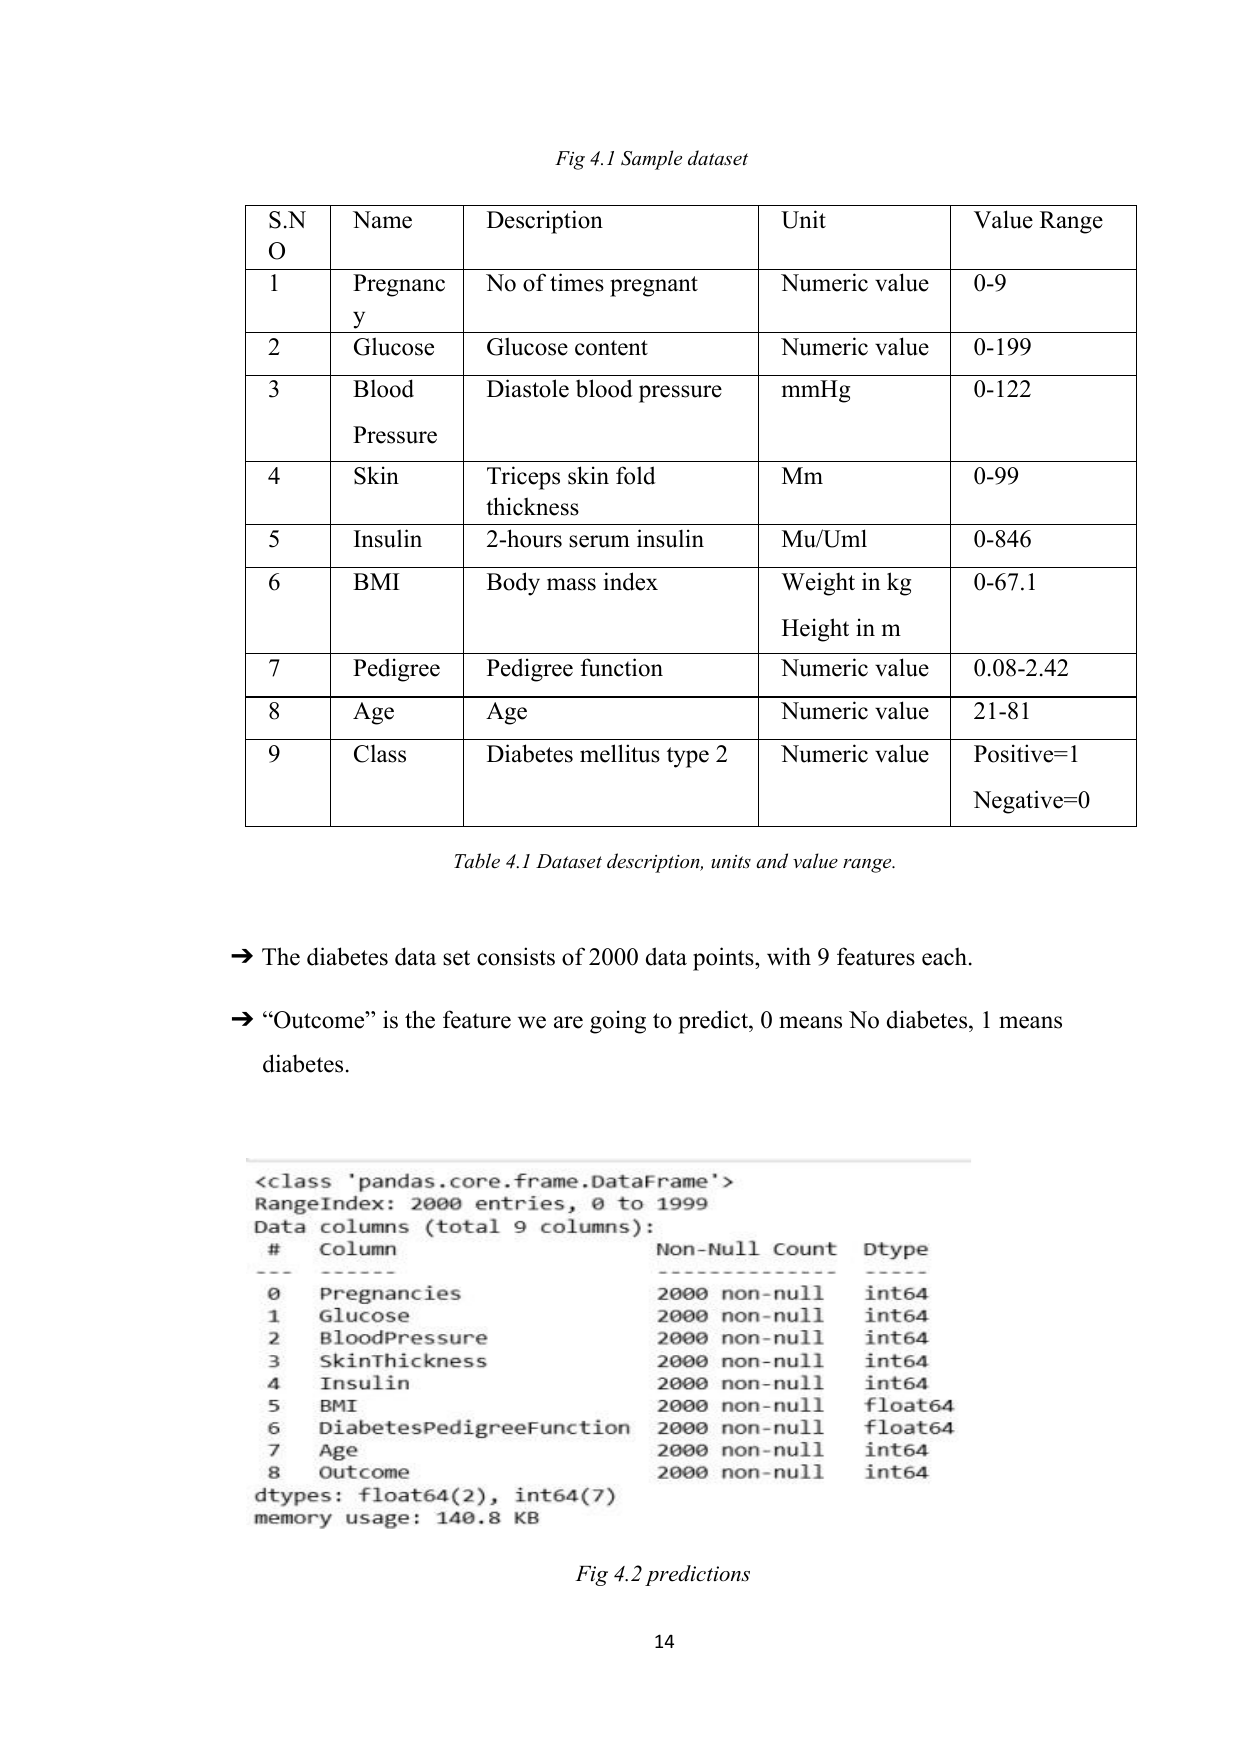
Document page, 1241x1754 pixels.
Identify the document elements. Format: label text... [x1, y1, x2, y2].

table_header S.NO [246, 206, 330, 268]
table_cell Pedigree function [464, 654, 758, 696]
table_cell mmHg [759, 376, 950, 461]
table_cell 0-846 [951, 525, 1136, 567]
table_cell Glucose [331, 333, 463, 374]
table_cell Age [331, 698, 463, 739]
table_cell 2 [246, 333, 330, 374]
table_cell 21-81 [951, 698, 1136, 739]
table_cell 0-122 [951, 376, 1136, 461]
table_header Name [331, 206, 463, 268]
text Table 4.1 Dataset description, units and value range. [230, 850, 1122, 873]
table_cell Body mass index [464, 568, 758, 653]
table_header Unit [759, 206, 950, 268]
table_cell Numeric value [759, 654, 950, 696]
table_cell Glucose content [464, 333, 758, 374]
table_cell No of times pregnant [464, 270, 758, 332]
table_cell Mu/Uml [759, 525, 950, 567]
table_cell Skin [331, 462, 463, 524]
table_cell Numeric value [759, 333, 950, 374]
table_cell 6 [246, 568, 330, 653]
picture [246, 1158, 972, 1529]
table_cell 8 [246, 698, 330, 739]
table_cell Mm [759, 462, 950, 524]
list The diabetes data set consists of 2000 data points, with 9 features each. [230, 941, 1122, 973]
table_cell 0-199 [951, 333, 1136, 374]
text Fig 4.1 Sample dataset [556, 147, 1122, 170]
table_header Value Range [951, 206, 1136, 268]
table_cell Diastole blood pressure [464, 376, 758, 461]
table_header Description [464, 206, 758, 268]
table_cell Numeric value [759, 270, 950, 332]
table_cell Diabetes mellitus type 2 [464, 740, 758, 826]
table_cell Weight in kg Height in m [759, 568, 950, 653]
list “Outcome” is the feature we are going to predict, 0 means No diabetes, 1 means diabetes. [230, 1004, 1122, 1077]
table_cell Insulin [331, 525, 463, 567]
table_cell Blood Pressure [331, 376, 463, 461]
table_cell 4 [246, 462, 330, 524]
table_cell Pregnancy [331, 270, 463, 332]
table_cell 1 [246, 270, 330, 332]
table_cell Positive=1 Negative=0 [951, 740, 1136, 826]
table_cell Numeric value [759, 740, 950, 826]
table_cell Numeric value [759, 698, 950, 739]
table_cell Triceps skin fold thickness [464, 462, 758, 524]
table_cell 7 [246, 654, 330, 696]
table_cell 5 [246, 525, 330, 567]
table_cell Pedigree [331, 654, 463, 696]
table_cell 3 [246, 376, 330, 461]
table_cell Age [464, 698, 758, 739]
table_cell BMI [331, 568, 463, 653]
table_cell 9 [246, 740, 330, 826]
table_cell 2-hours serum insulin [464, 525, 758, 567]
table_cell 0.08-2.42 [951, 654, 1136, 696]
table_cell 0-99 [951, 462, 1136, 524]
table_cell 0-9 [951, 270, 1136, 332]
table_cell Class [331, 740, 463, 826]
table_cell 0-67.1 [951, 568, 1136, 653]
